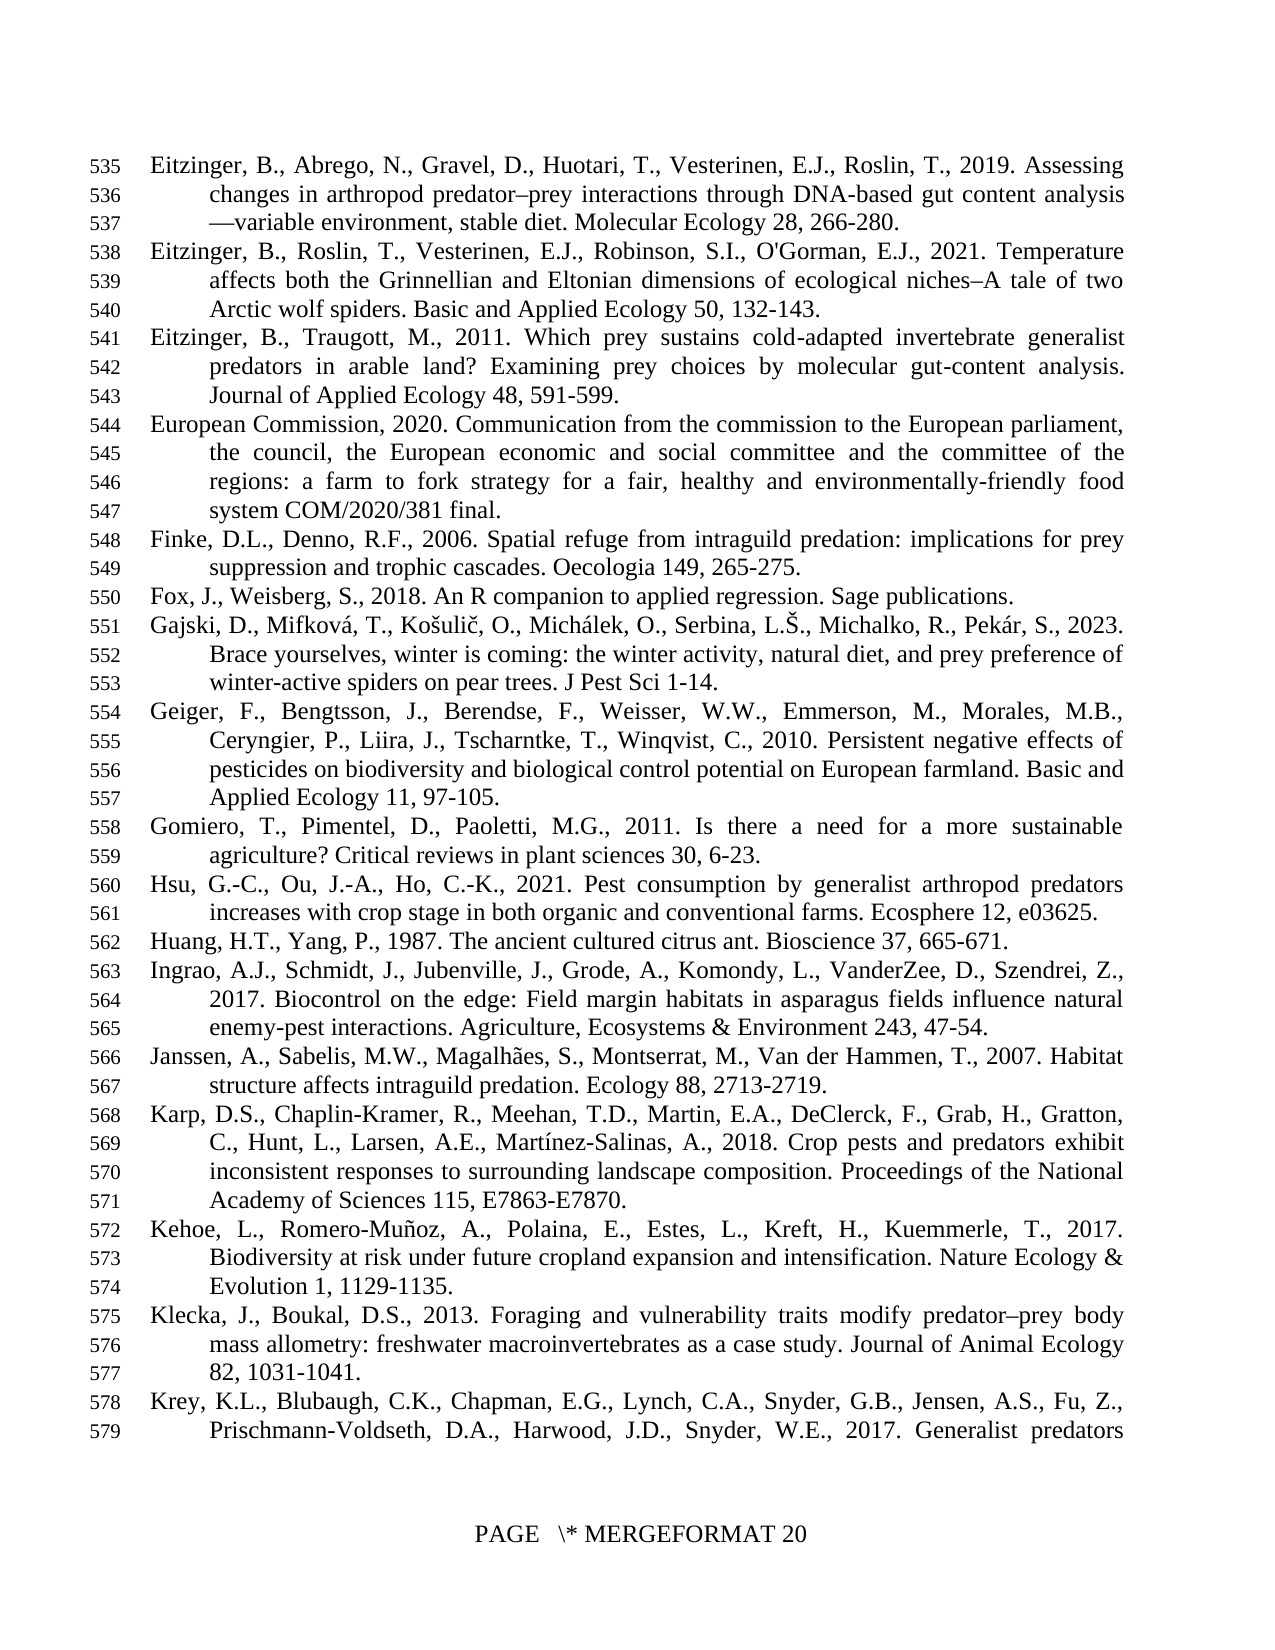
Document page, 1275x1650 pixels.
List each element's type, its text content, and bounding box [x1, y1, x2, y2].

text Klecka, J., Boukal, D.S., 2013. Foraging and vulnerability traits modify predator–prey body mass allometry: freshwater macroinvertebrates as a case study. Journal of Animal Ecology 82, 1031-1041. [150, 1300, 1125, 1386]
text Eitzinger, B., Abrego, N., Gravel, D., Huotari, T., Vesterinen, E.J., Roslin, T., 2019. Assessing changes in arthropod predator–prey interactions through DNA‐based gut content analysis—variable environment, stable diet. Molecular Ecology 28, 266-280. [150, 150, 1125, 236]
text Fox, J., Weisberg, S., 2018. An R companion to applied regression. Sage publications. [150, 581, 1125, 610]
text European Commission, 2020. Communication from the commission to the European parliament, the council, the European economic and social committee and the committee of the regions: a farm to fork strategy for a fair, healthy and environmentally-friendly food system COM/2020/381 final. [150, 409, 1125, 524]
text Hsu, G.-C., Ou, J.-A., Ho, C.-K., 2021. Pest consumption by generalist arthropod predators increases with crop stage in both organic and conventional farms. Ecosphere 12, e03625. [150, 869, 1125, 926]
text Huang, H.T., Yang, P., 1987. The ancient cultured citrus ant. Bioscience 37, 665-671. [150, 926, 1125, 955]
text Eitzinger, B., Traugott, M., 2011. Which prey sustains cold‐adapted invertebrate generalist predators in arable land? Examining prey choices by molecular gut‐content analysis. Journal of Applied Ecology 48, 591-599. [150, 322, 1125, 409]
text Kehoe, L., Romero-Muñoz, A., Polaina, E., Estes, L., Kreft, H., Kuemmerle, T., 2017. Biodiversity at risk under future cropland expansion and intensification. Nature Ecology & Evolution 1, 1129-1135. [150, 1214, 1125, 1300]
text Gajski, D., Mifková, T., Košulič, O., Michálek, O., Serbina, L.Š., Michalko, R., Pekár, S., 2023. Brace yourselves, winter is coming: the winter activity, natural diet, and prey preference of winter-active spiders on pear trees. J Pest Sci 1-14. [150, 610, 1125, 696]
text Eitzinger, B., Roslin, T., Vesterinen, E.J., Robinson, S.I., O'Gorman, E.J., 2021. Temperature affects both the Grinnellian and Eltonian dimensions of ecological niches–A tale of two Arctic wolf spiders. Basic and Applied Ecology 50, 132-143. [150, 236, 1125, 322]
text Finke, D.L., Denno, R.F., 2006. Spatial refuge from intraguild predation: implications for prey suppression and trophic cascades. Oecologia 149, 265-275. [150, 524, 1125, 581]
text Janssen, A., Sabelis, M.W., Magalhães, S., Montserrat, M., Van der Hammen, T., 2007. Habitat structure affects intraguild predation. Ecology 88, 2713-2719. [150, 1041, 1125, 1099]
text Karp, D.S., Chaplin-Kramer, R., Meehan, T.D., Martin, E.A., DeClerck, F., Grab, H., Gratton, C., Hunt, L., Larsen, A.E., Martínez-Salinas, A., 2018. Crop pests and predators exhibit inconsistent responses to surrounding landscape composition. Proceedings of the National Academy of Sciences 115, E7863-E7870. [150, 1099, 1125, 1214]
text Ingrao, A.J., Schmidt, J., Jubenville, J., Grode, A., Komondy, L., VanderZee, D., Szendrei, Z., 2017. Biocontrol on the edge: Field margin habitats in asparagus fields influence natural enemy-pest interactions. Agriculture, Ecosystems & Environment 243, 47-54. [150, 955, 1125, 1041]
text Gomiero, T., Pimentel, D., Paoletti, M.G., 2011. Is there a need for a more sustainable agriculture? Critical reviews in plant sciences 30, 6-23. [150, 811, 1125, 869]
text Geiger, F., Bengtsson, J., Berendse, F., Weisser, W.W., Emmerson, M., Morales, M.B., Ceryngier, P., Liira, J., Tscharntke, T., Winqvist, C., 2010. Persistent negative effects of pesticides on biodiversity and biological control potential on European farmland. Basic and Applied Ecology 11, 97-105. [150, 696, 1125, 811]
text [150, 1386, 1125, 1444]
